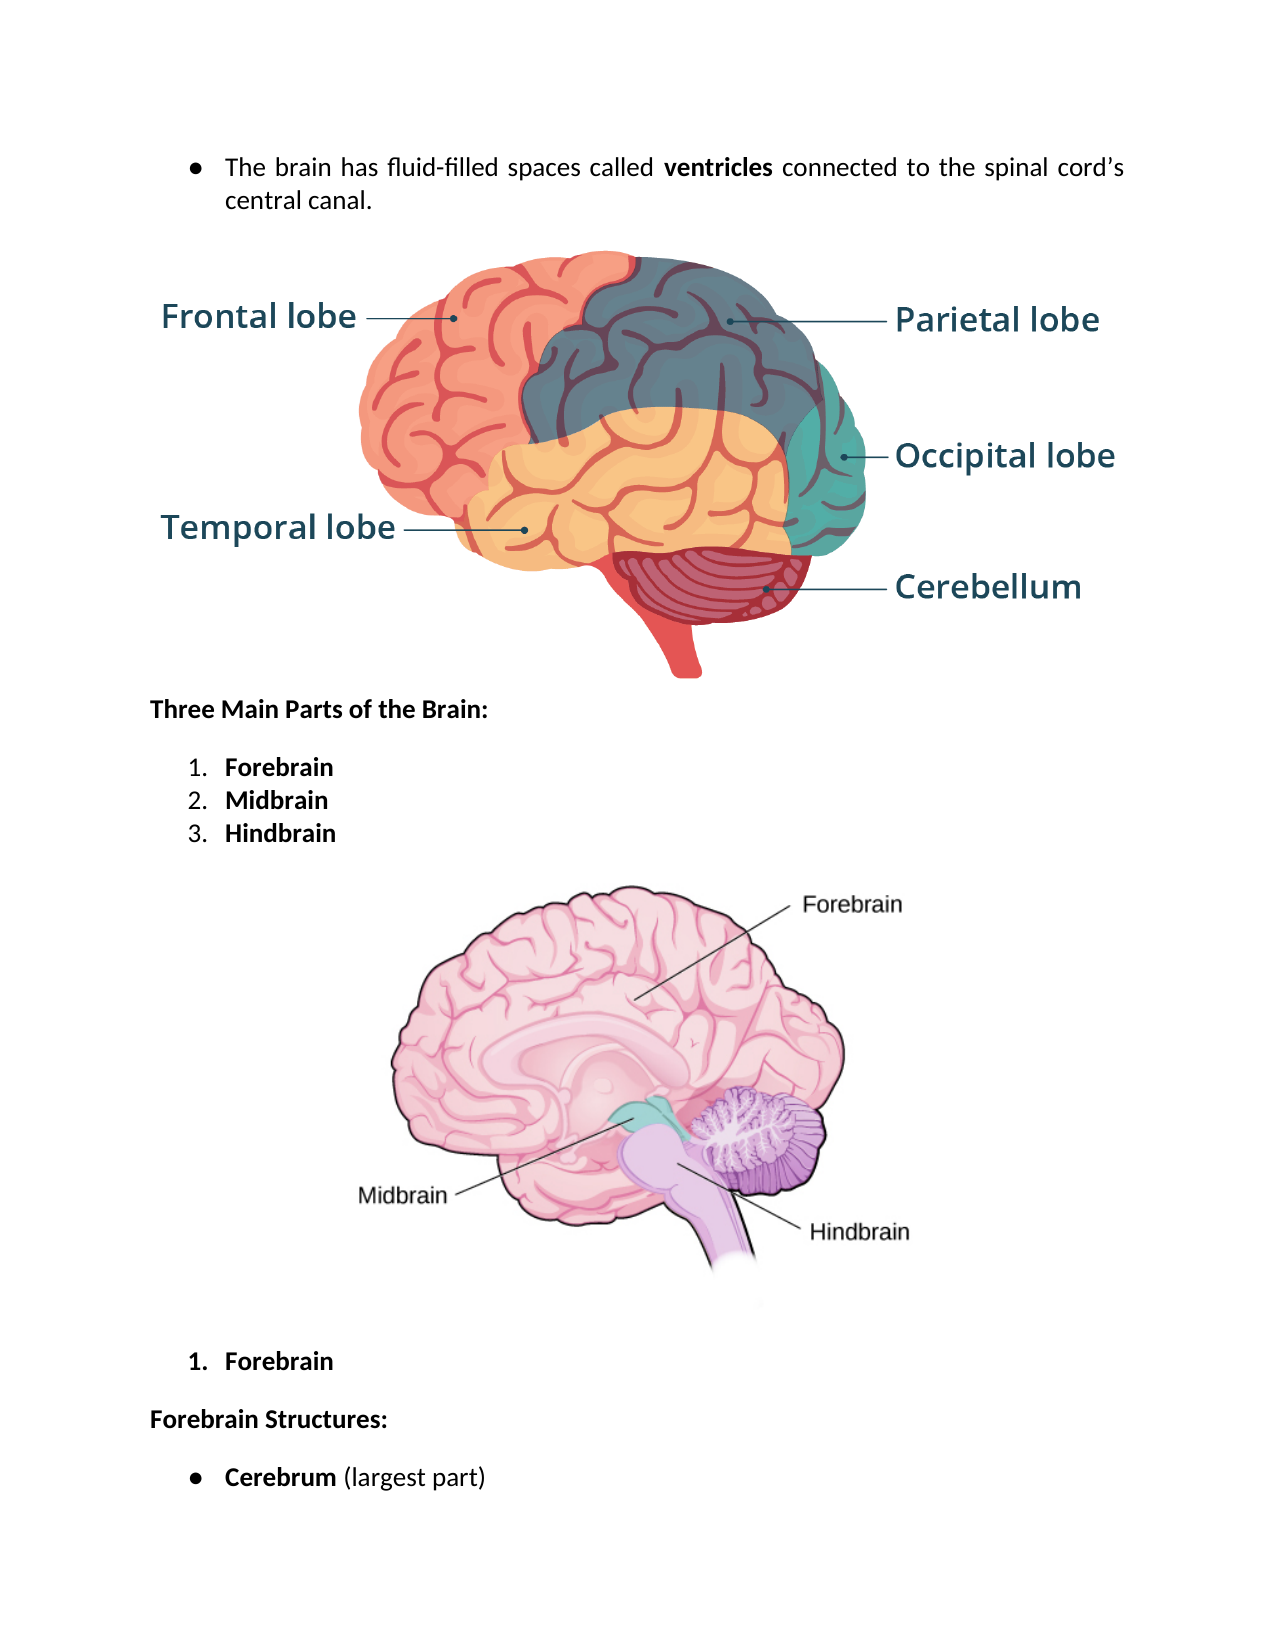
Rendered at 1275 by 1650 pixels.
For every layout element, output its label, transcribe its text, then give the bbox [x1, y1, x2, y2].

list Hindbrain [187, 816, 1125, 849]
picture [332, 874, 943, 1320]
list Cerebrum (largest part) [187, 1461, 1125, 1494]
text Three Main Parts of the Brain: [150, 693, 1125, 725]
list The brain has fluid-filled spaces called ventricles connected to the spinal cord’s central canal. [187, 150, 1125, 216]
text Forebrain Structures: [150, 1403, 1125, 1436]
list Midbrain [187, 783, 1125, 816]
picture [150, 241, 1125, 693]
list Forebrain [187, 1344, 1125, 1378]
list Forebrain [187, 750, 1125, 783]
